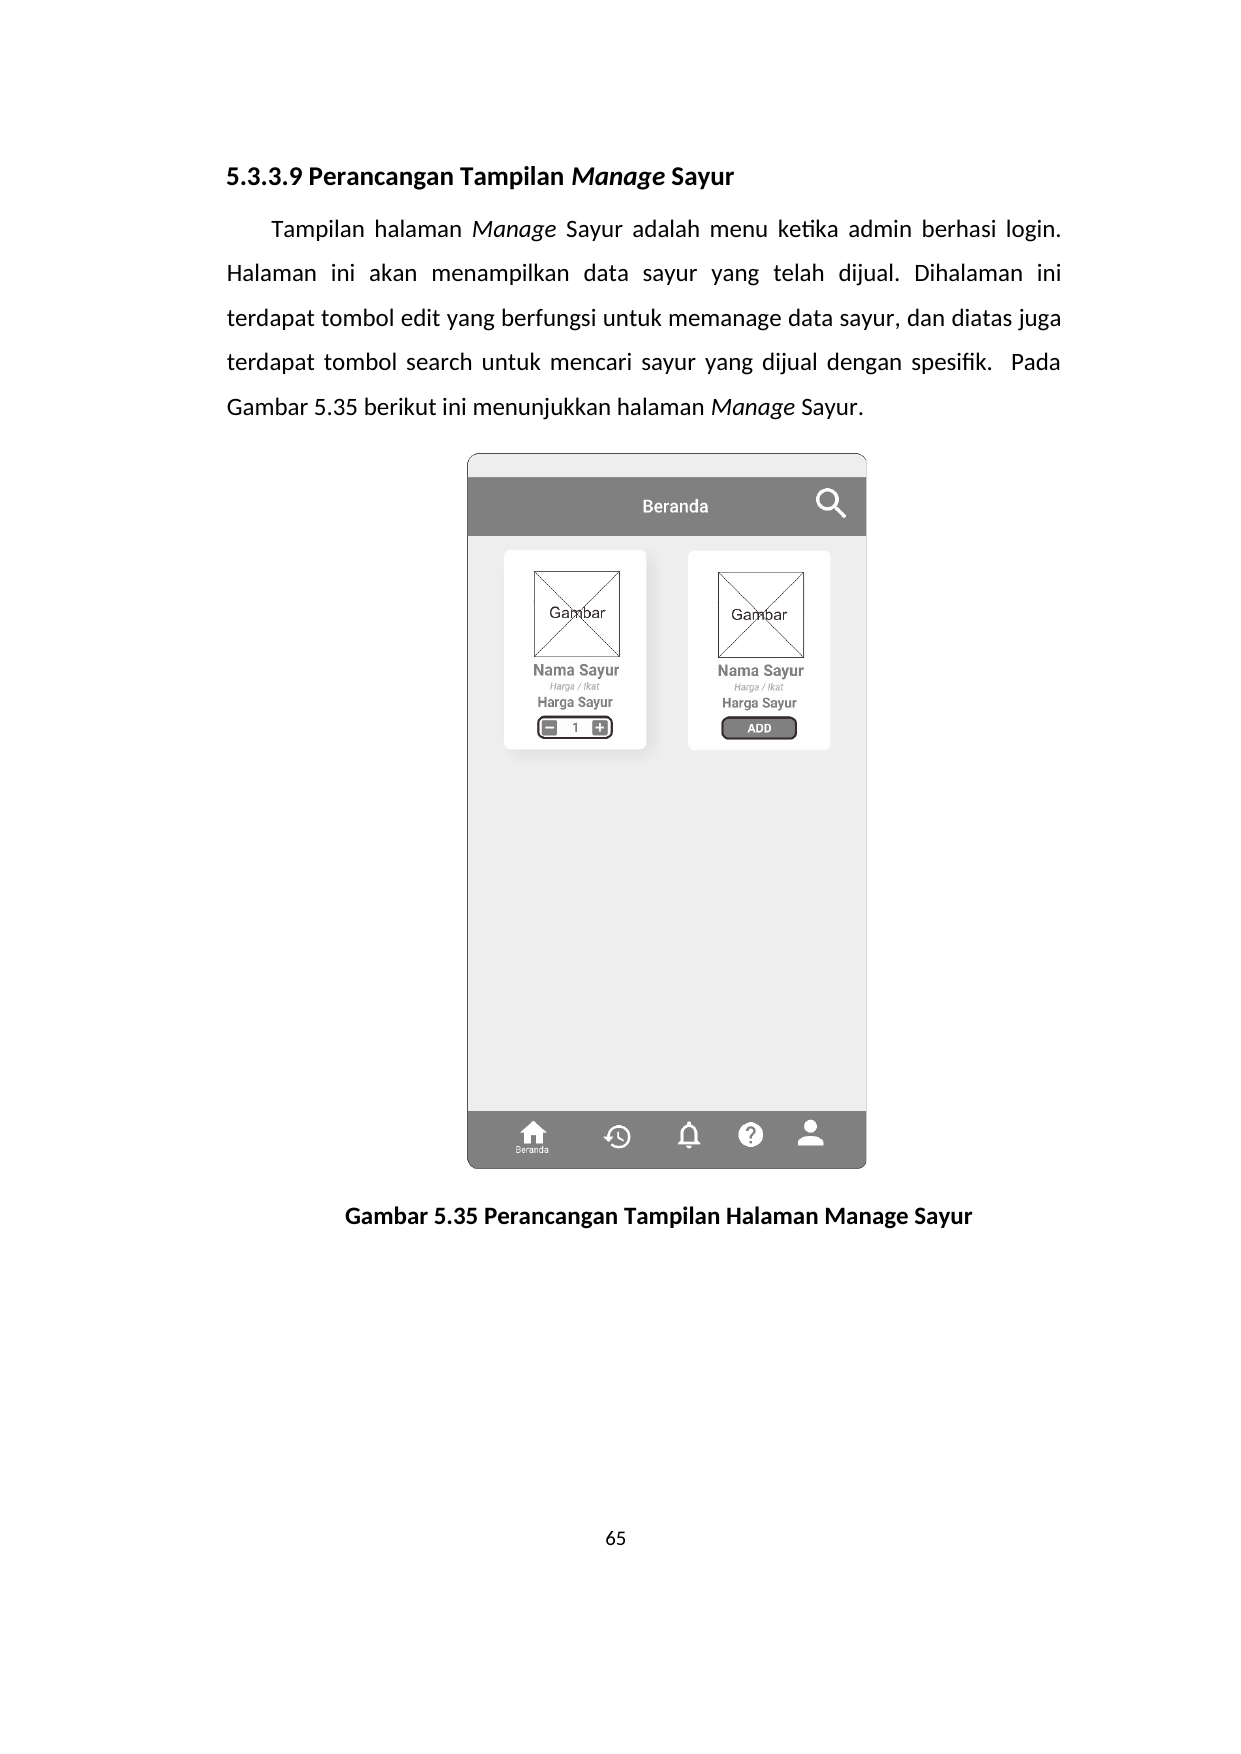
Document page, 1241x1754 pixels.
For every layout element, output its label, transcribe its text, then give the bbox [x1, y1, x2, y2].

subtitle Gambar 5.35 Perancangan Tampilan Halaman Manage Sayur [226, 1200, 1092, 1230]
picture [467, 453, 867, 1169]
text Tampilan halaman Manage Sayur adalah menu ketika admin berhasi login. Halaman ini akan menampilkan data sayur yang telah dijual. Dihalaman ini terdapat tombol edit yang berfungsi untuk memanage data sayur, dan diatas juga terdapat tombol search untuk mencari sayur yang dijual dengan spesifik. Pada Gambar 5.35 berikut ini menunjukkan halaman Manage Sayur. [227, 213, 1062, 422]
subtitle 5.3.3.9 Perancangan Tampilan Manage Sayur [226, 159, 1092, 192]
